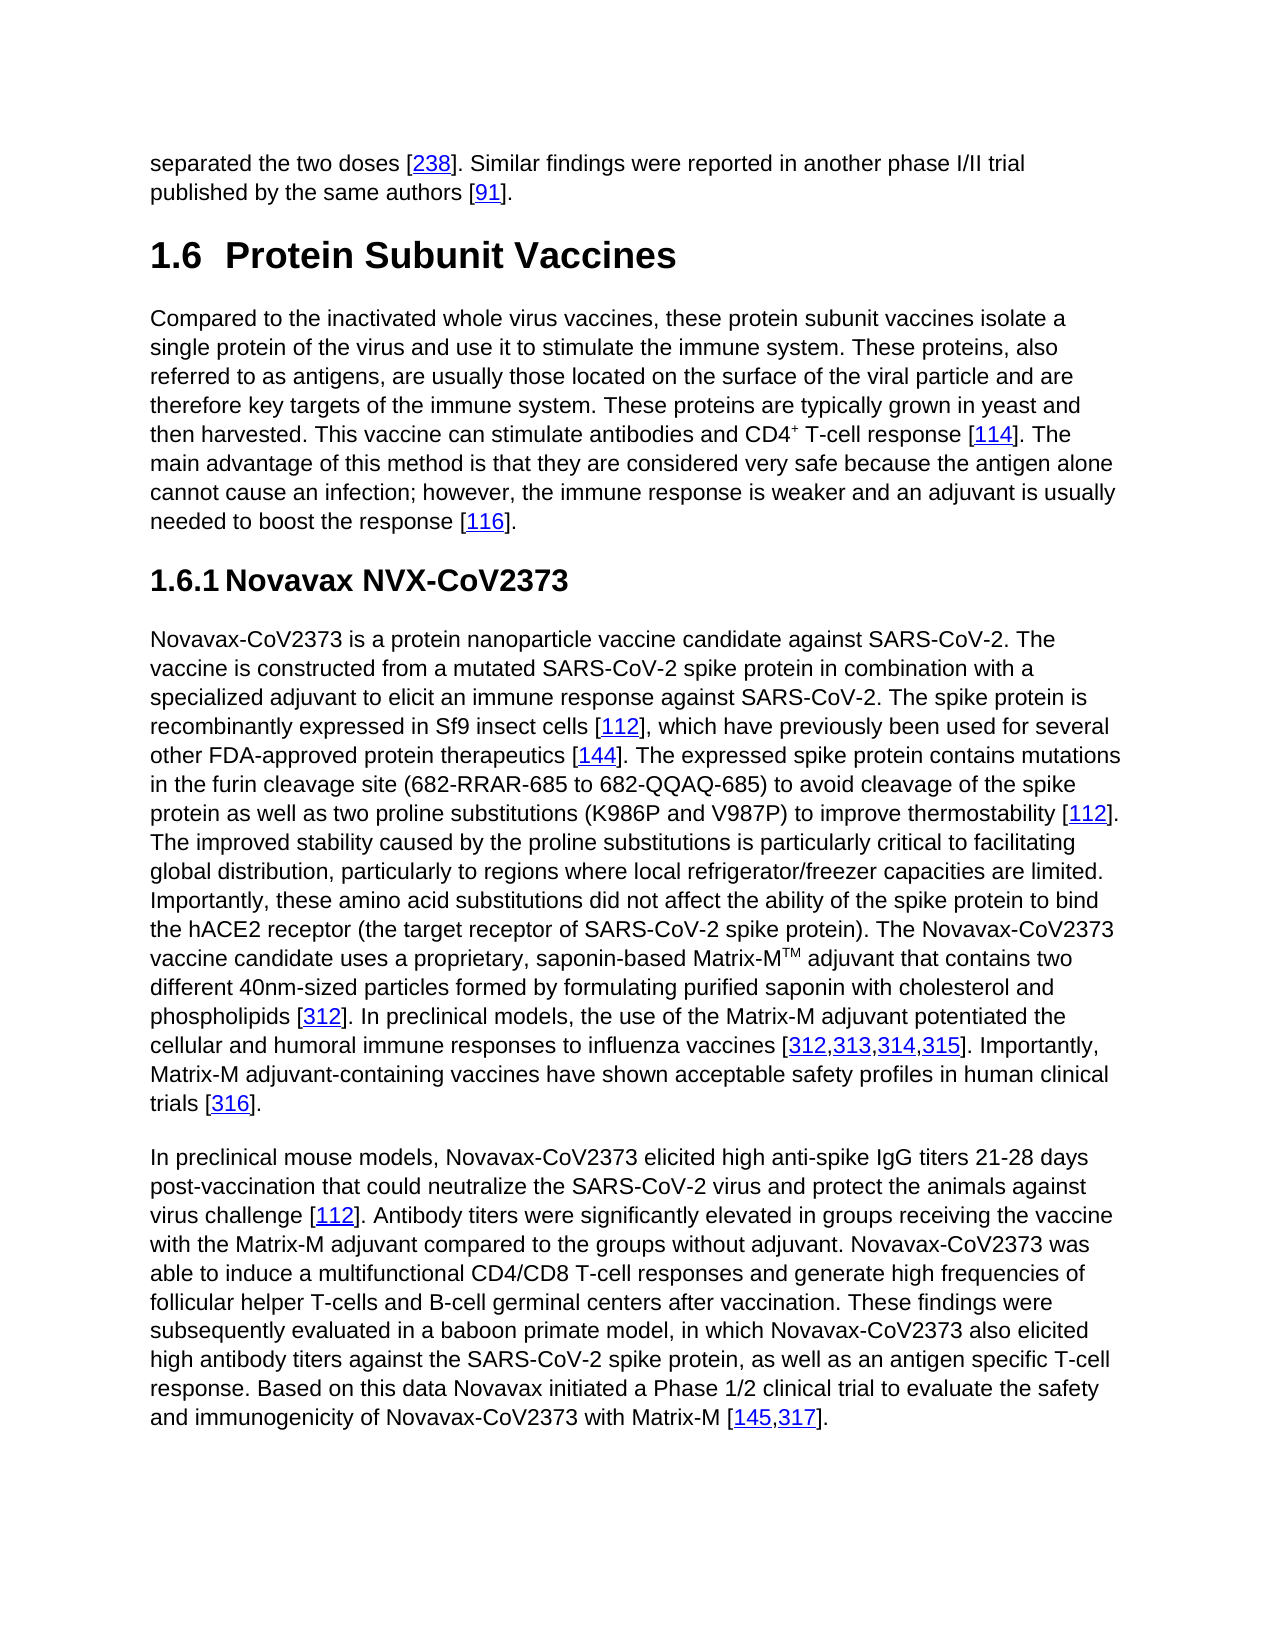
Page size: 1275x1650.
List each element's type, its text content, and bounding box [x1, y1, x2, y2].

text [150, 150, 1125, 205]
text Compared to the inactivated whole virus vaccines, these protein subunit vaccines isolate a single protein of the virus and use it to stimulate the immune system. These proteins, also referred to as antigens, are usually those located on the surface of the viral particle and are therefore key targets of the immune system. These proteins are typically grown in yeast and then harvested. This vaccine can stimulate antibodies and CD4+ T-cell response [114]. The main advantage of this method is that they are considered very safe because the antigen alone cannot cause an infection; however, the immune response is weaker and an adjuvant is usually needed to boost the response [116]. [150, 305, 1125, 534]
text Novavax-CoV2373 is a protein nanoparticle vaccine candidate against SARS-CoV-2. The vaccine is constructed from a mutated SARS-CoV-2 spike protein in combination with a specialized adjuvant to elicit an immune response against SARS-CoV-2. The spike protein is recombinantly expressed in Sf9 insect cells [112], which have previously been used for several other FDA-approved protein therapeutics [144]. The expressed spike protein contains mutations in the furin cleavage site (682-RRAR-685 to 682-QQAQ-685) to avoid cleavage of the spike protein as well as two proline substitutions (K986P and V987P) to improve thermostability [112]. The improved stability caused by the proline substitutions is particularly critical to facilitating global distribution, particularly to regions where local refrigerator/freezer capacities are limited. Importantly, these amino acid substitutions did not affect the ability of the spike protein to bind the hACE2 receptor (the target receptor of SARS-CoV-2 spike protein). The Novavax-CoV2373 vaccine candidate uses a proprietary, saponin-based Matrix-MTM adjuvant that contains two different 40nm-sized particles formed by formulating purified saponin with cholesterol and phospholipids [312]. In preclinical models, the use of the Matrix-M adjuvant potentiated the cellular and humoral immune responses to influenza vaccines [312,313,314,315]. Importantly, Matrix-M adjuvant-containing vaccines have shown acceptable safety profiles in human clinical trials [316]. [150, 626, 1125, 1116]
subtitle 1.6 Protein Subunit Vaccines [150, 233, 1125, 276]
text In preclinical mouse models, Novavax-CoV2373 elicited high anti-spike IgG titers 21-28 days post-vaccination that could neutralize the SARS-CoV-2 virus and protect the animals against virus challenge [112]. Antibody titers were significantly elevated in groups receiving the vaccine with the Matrix-M adjuvant compared to the groups without adjuvant. Novavax-CoV2373 was able to induce a multifunctional CD4/CD8 T-cell responses and generate high frequencies of follicular helper T-cells and B-cell germinal centers after vaccination. These findings were subsequently evaluated in a baboon primate model, in which Novavax-CoV2373 also elicited high antibody titers against the SARS-CoV-2 spike protein, as well as an antigen specific T-cell response. Based on this data Novavax initiated a Phase 1/2 clinical trial to evaluate the safety and immunogenicity of Novavax-CoV2373 with Matrix-M [145,317]. [150, 1144, 1125, 1431]
subtitle 1.6.1 Novavax NVX-CoV2373 [150, 562, 1125, 598]
